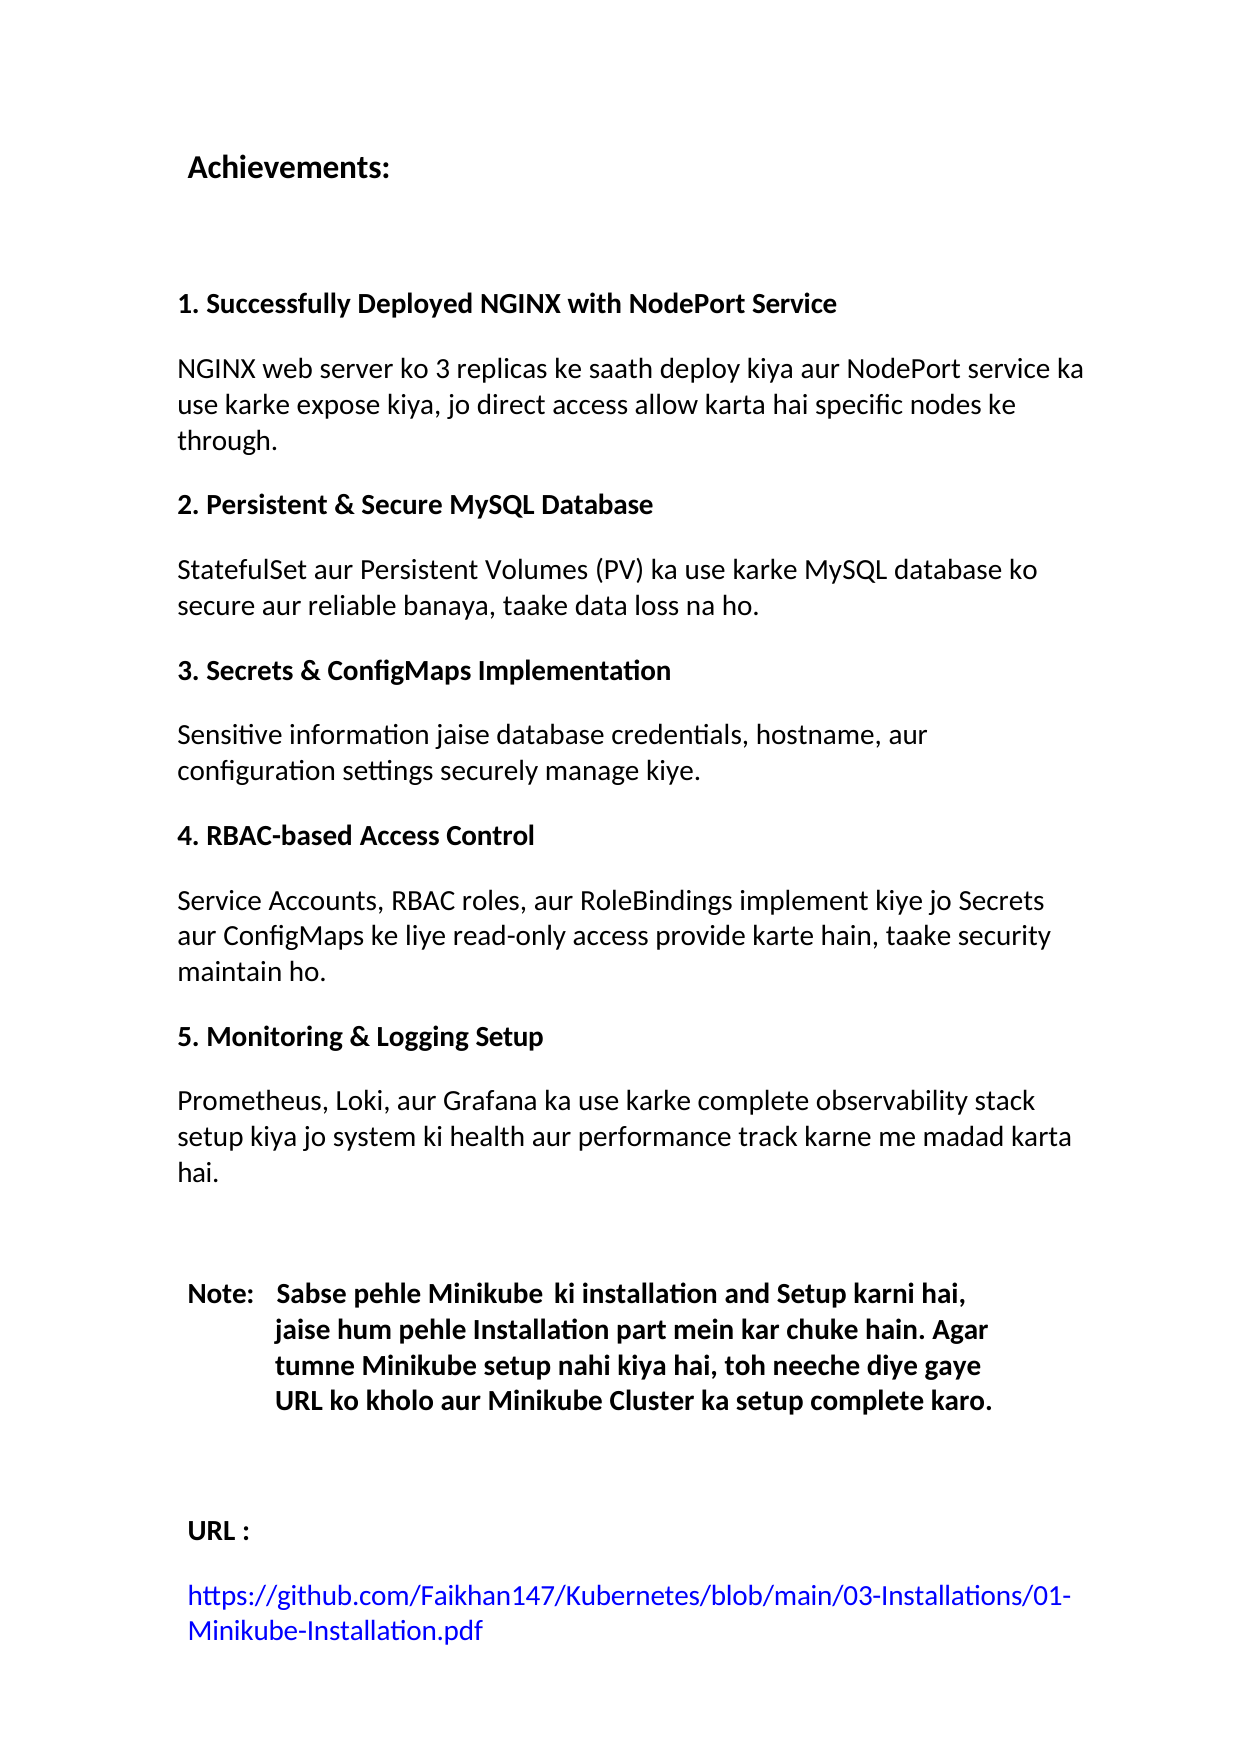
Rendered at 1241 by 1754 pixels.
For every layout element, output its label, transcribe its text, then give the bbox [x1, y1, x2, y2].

subtitle Successfully Deployed NGINX with NodePort Service [177, 285, 1152, 321]
text Sensitive information jaise database credentials, hostname, aur configuration settings securely manage kiye. [177, 716, 1010, 788]
subtitle Monitoring & Logging Setup [177, 1018, 1152, 1053]
text NGINX web server ko 3 replicas ke saath deploy kiya aur NodePort service ka use karke expose kiya, jo direct access allow karta hai specific nodes ke through. [177, 350, 1090, 457]
text https://github.com/Faikhan147/Kubernetes/blob/main/03-Installations/01- Minikube-Installation.pdf [187, 1577, 1086, 1648]
text URL : [187, 1512, 1152, 1548]
text StatefulSet aur Persistent Volumes (PV) ka use karke MySQL database ko secure aur reliable banaya, taake data loss na ho. [177, 551, 1090, 622]
text Service Accounts, RBAC roles, aur RoleBindings implement kiye jo Secrets aur ConfigMaps ke liye read-only access provide karte hain, taake security maintain ho. [177, 882, 1090, 988]
text Achievements: [187, 146, 1152, 187]
subtitle Secrets & ConfigMaps Implementation [177, 652, 1152, 687]
subtitle RBAC-based Access Control [177, 817, 1152, 852]
text Prometheus, Loki, aur Grafana ka use karke complete observability stack setup kiya jo system ki health aur performance track karne me madad karta hai. [177, 1082, 1084, 1189]
subtitle Note: Sabse pehle Minikube ki installation and Setup karni hai, jaise hum pehle Installation part mein kar chuke hain. Agar tumne Minikube setup nahi kiya hai, toh neeche diye gaye URL ko kholo aur Minikube Cluster ka setup complete karo. [187, 1275, 1027, 1418]
subtitle Persistent & Secure MySQL Database [177, 486, 1152, 522]
